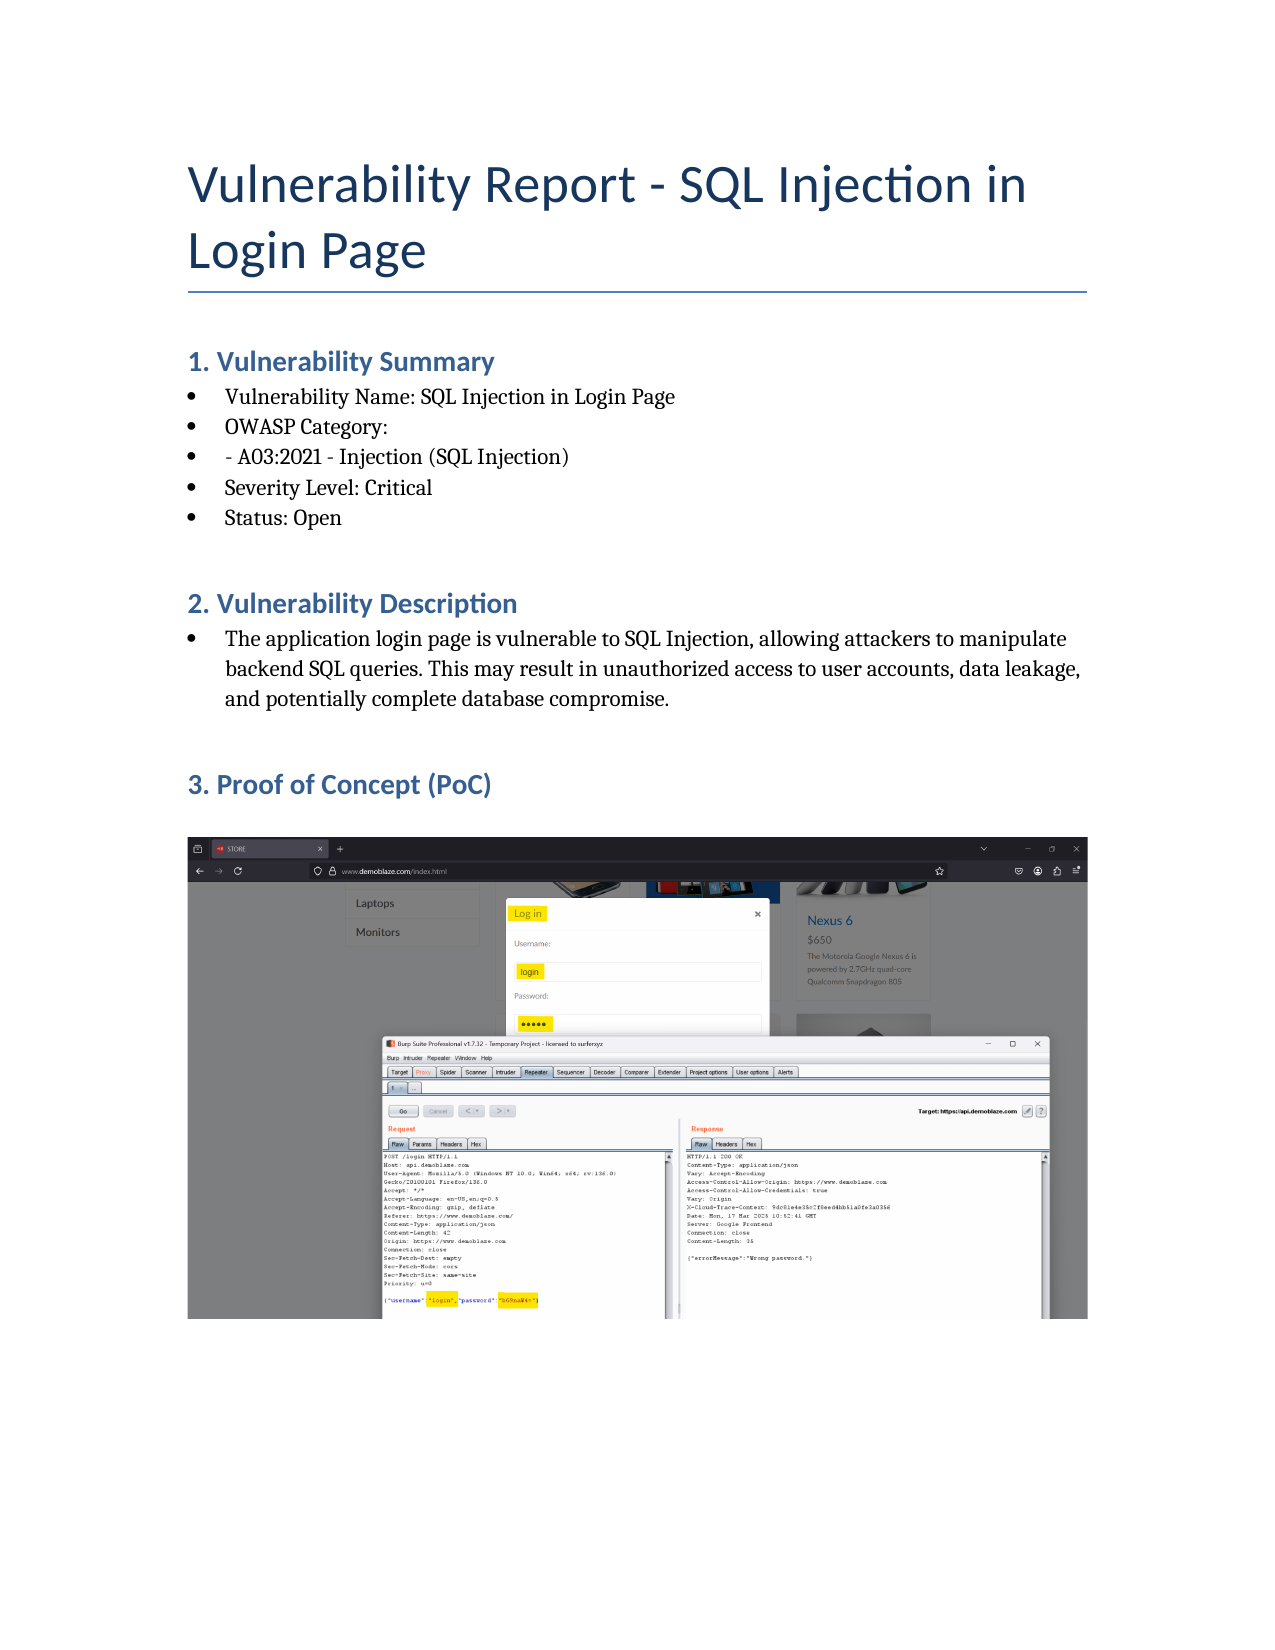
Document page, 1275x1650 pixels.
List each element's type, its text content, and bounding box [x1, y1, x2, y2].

list Status: Open [187, 504, 1087, 531]
list - A03:2021 - Injection (SQL Injection) [187, 444, 1087, 470]
list Severity Level: Critical [187, 474, 1087, 501]
subtitle 3. Proof of Concept (PoC) [187, 766, 1087, 802]
subtitle 1. Vulnerability Summary [187, 343, 1087, 378]
list The application login page is vulnerable to SQL Injection, allowing attackers to manipulate backend SQL queries. This may result in unauthorized access to user accounts, data leakage, and potentially complete database compromise. [187, 626, 1087, 712]
list Vulnerability Name: SQL Injection in Login Page [187, 384, 1087, 410]
title Vulnerability Report - SQL Injection in Login Page [187, 150, 1087, 293]
picture [187, 837, 1088, 1319]
list OWASP Category: [187, 414, 1087, 440]
subtitle 2. Vulnerability Description [187, 585, 1087, 620]
